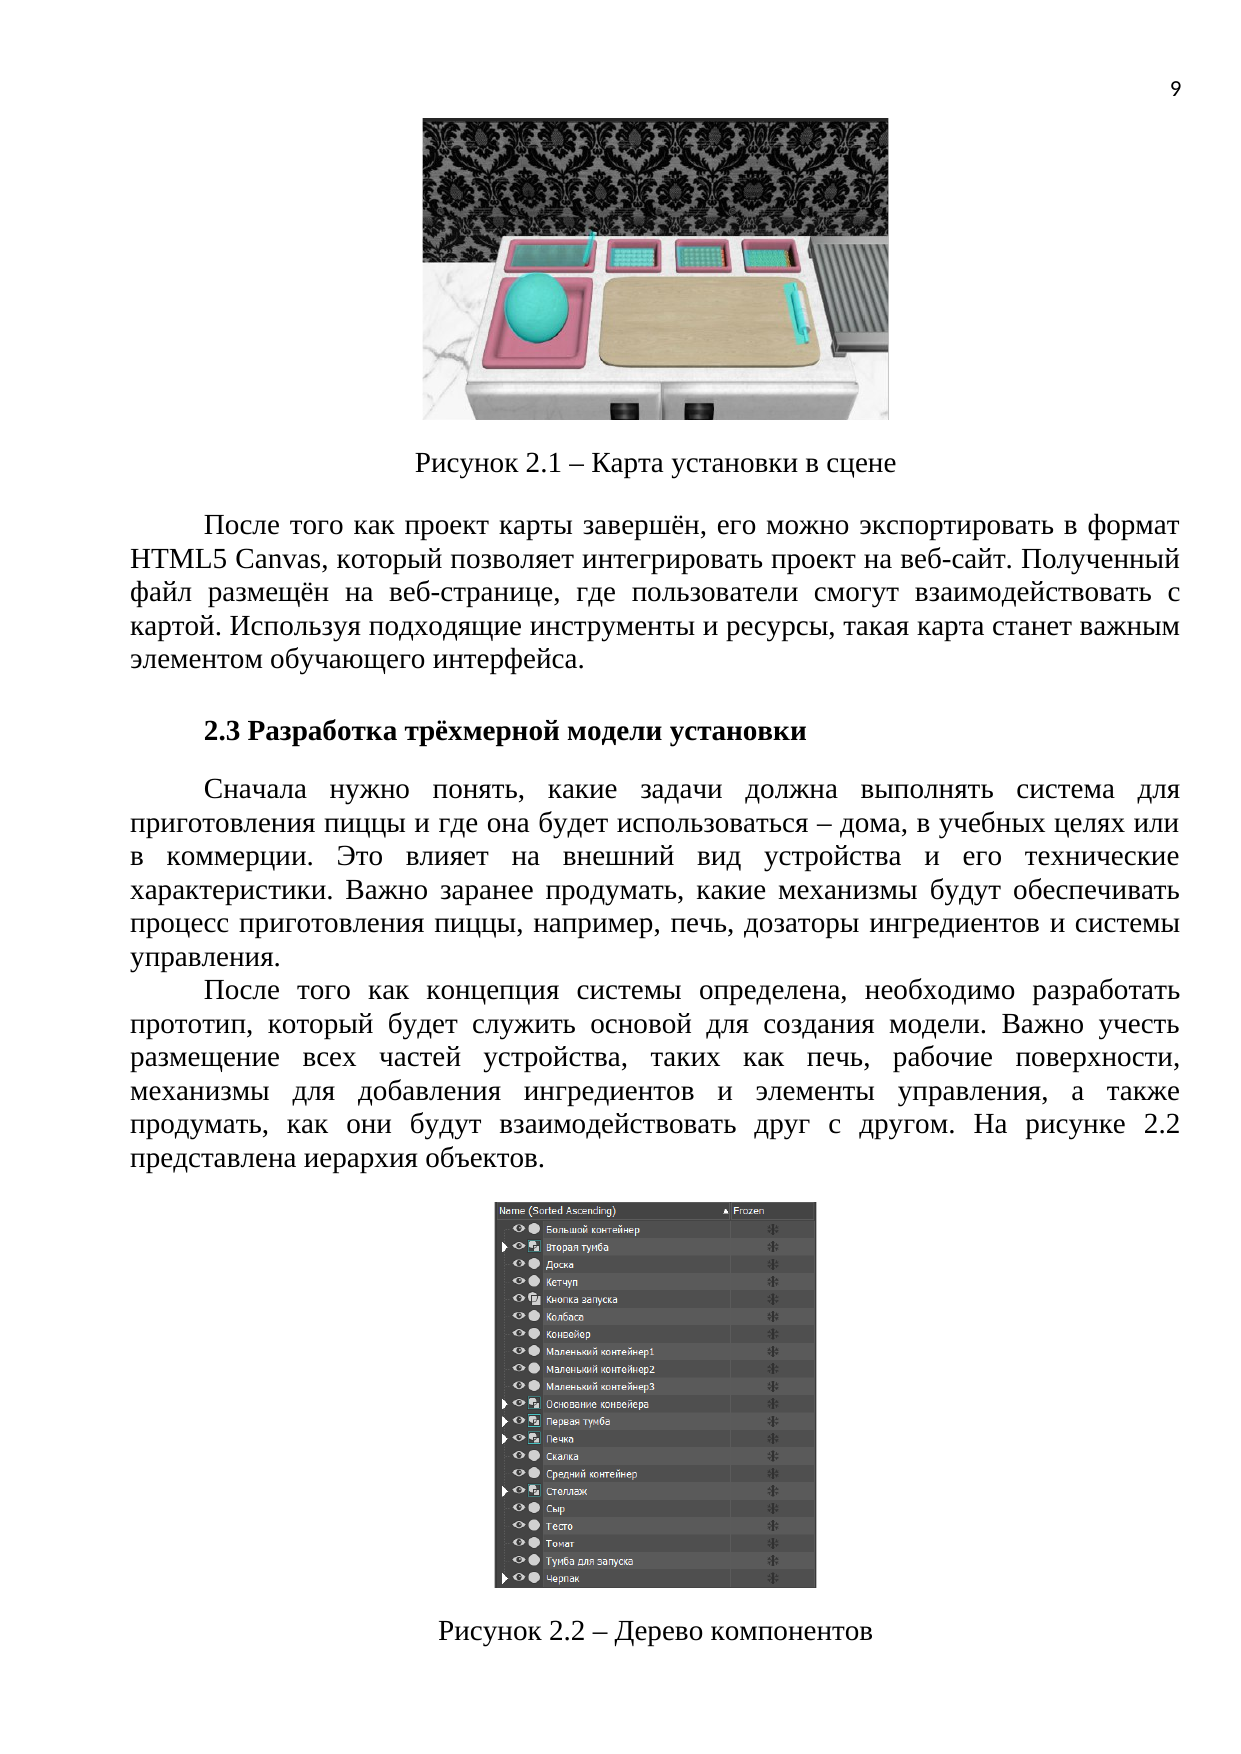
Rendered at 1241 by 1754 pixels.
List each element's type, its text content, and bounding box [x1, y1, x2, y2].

picture [422, 118, 889, 420]
text Сначала нужно понять, какие задачи должна выполнять система для приготовления пиццы и где она будет использоваться – дома, в учебных целях или в коммерции. Это влияет на внешний вид устройства и его технические характеристики. Важно заранее продумать, какие механизмы будут обеспечивать процесс приготовления пиццы, например, печь, дозаторы ингредиентов и системы управления. [130, 771, 1181, 972]
subtitle 2.3 Разработка трёхмерной модели установки [130, 713, 1181, 746]
text Рисунок 2.2 – Дерево компонентов [130, 1613, 1181, 1647]
text Рисунок 2.1 – Карта установки в сцене [130, 445, 1181, 478]
text После того как проект карты завершён, его можно экспортировать в формат HTML5 Canvas, который позволяет интегрировать проект на веб-сайт. Полученный файл размещён на веб-странице, где пользователи смогут взаимодействовать с картой. Используя подходящие инструменты и ресурсы, такая карта станет важным элементом обучающего интерфейса. [130, 507, 1181, 675]
text После того как концепция системы определена, необходимо разработать прототип, который будет служить основой для создания модели. Важно учесть размещение всех частей устройства, таких как печь, рабочие поверхности, механизмы для добавления ингредиентов и элементы управления, а также продумать, как они будут взаимодействовать друг с другом. На рисунке 2.2 представлена иерархия объектов. [130, 972, 1181, 1174]
picture [494, 1202, 817, 1588]
